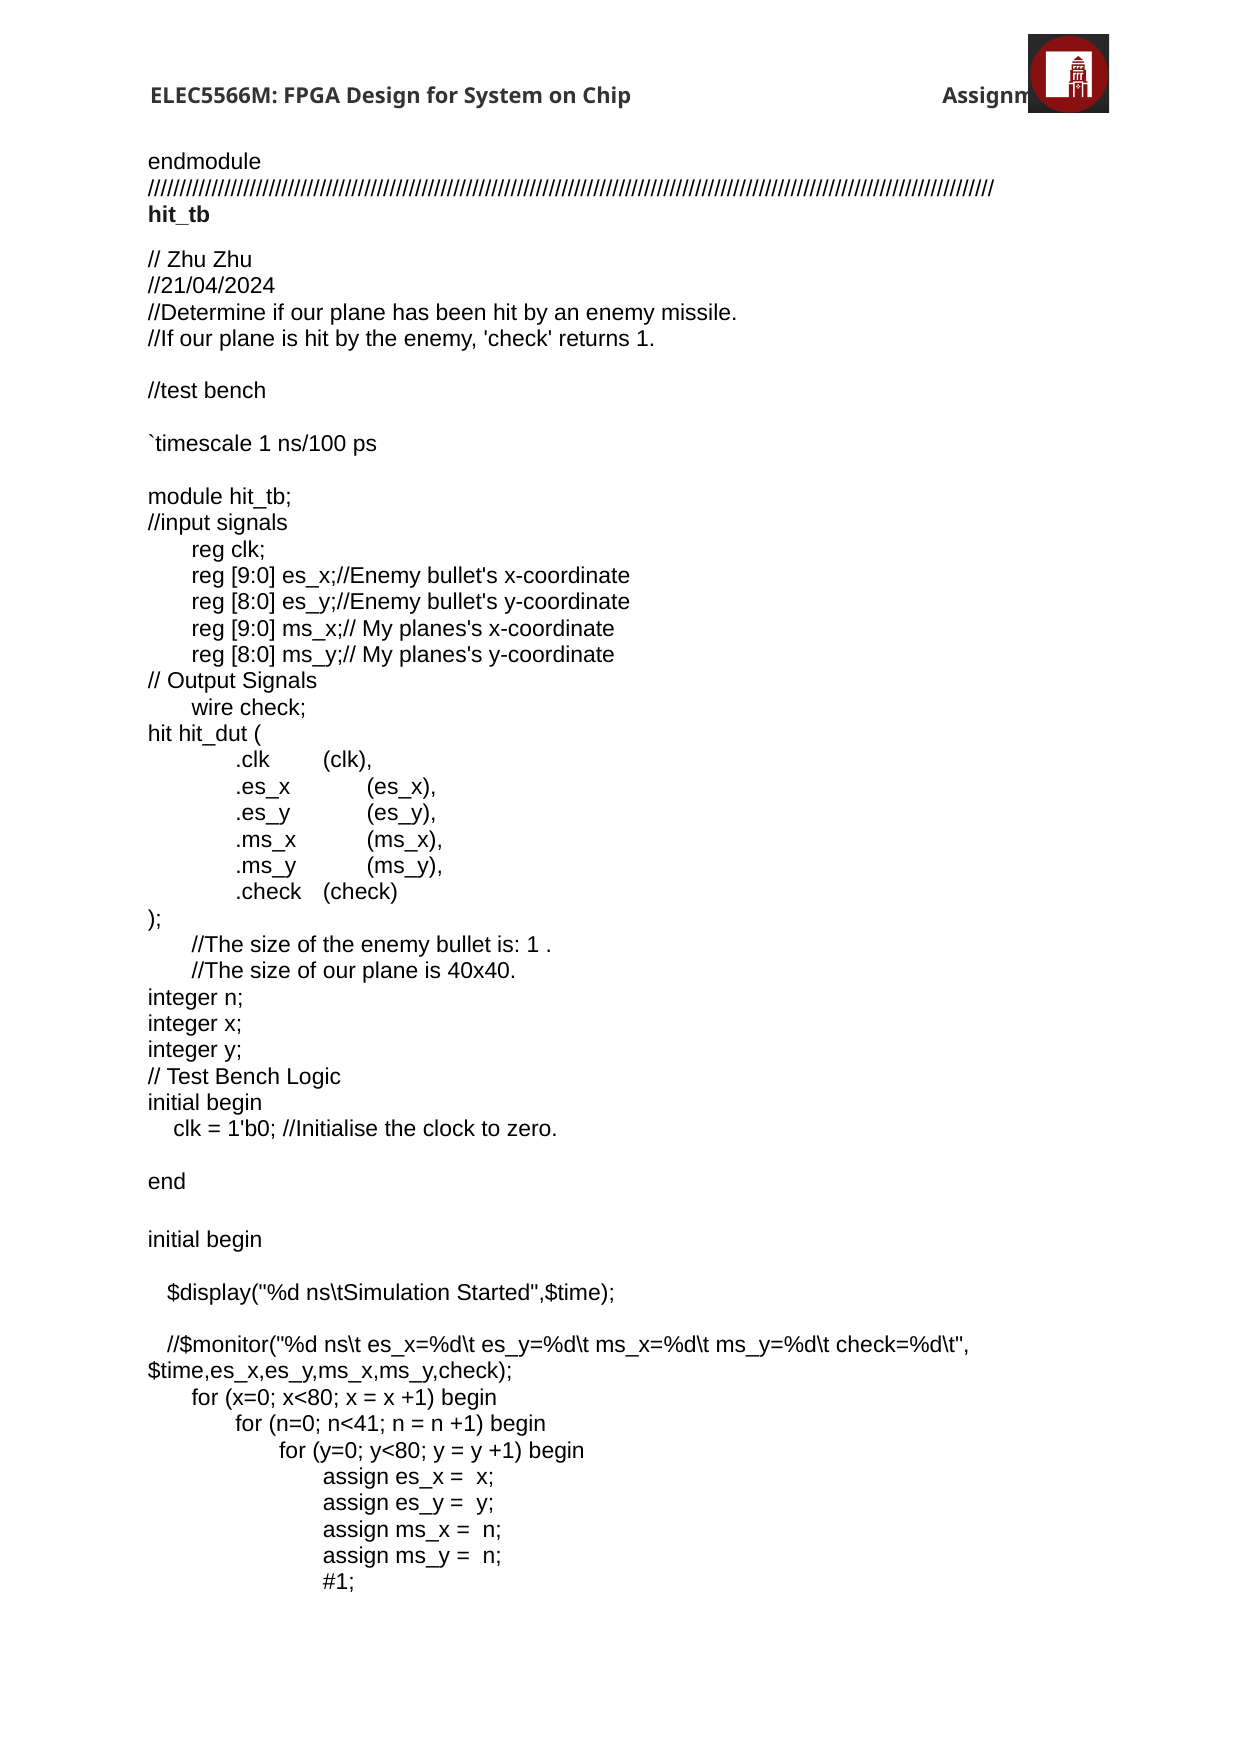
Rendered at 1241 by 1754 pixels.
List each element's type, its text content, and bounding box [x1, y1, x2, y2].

text `timescale 1 ns/100 ps [148, 430, 1093, 457]
text ///////////////////////////////////////////////////////////////////////////////////////////////////////////////////////////////////// [148, 174, 1093, 201]
text for (y=0; y<80; y = y +1) begin [148, 1437, 1093, 1463]
text //input signals [148, 509, 1093, 536]
text // Output Signals [148, 667, 1093, 694]
text .es_y (es_y), [148, 799, 1093, 826]
text //$monitor("%d ns\t es_x=%d\t es_y=%d\t ms_x=%d\t ms_y=%d\t check=%d\t",$time,es_x,es_y,ms_x,ms_y,check); [148, 1331, 1093, 1384]
text end [148, 1168, 1093, 1194]
text // Zhu Zhu [148, 246, 1093, 272]
text reg [9:0] ms_x;// My planes's x-coordinate [148, 615, 1093, 641]
text //The size of the enemy bullet is: 1 . [148, 931, 1093, 957]
text initial begin [148, 1226, 1093, 1252]
text .clk (clk), [148, 746, 1093, 773]
text // Test Bench Logic [148, 1063, 1093, 1089]
text integer n; [148, 984, 1093, 1010]
text reg [8:0] ms_y;// My planes's y-coordinate [148, 641, 1093, 667]
text assign es_y = y; [148, 1489, 1093, 1516]
text //21/04/2024 [148, 272, 1093, 298]
text #1; [148, 1568, 1093, 1595]
text reg [8:0] es_y;//Enemy bullet's y-coordinate [148, 588, 1093, 615]
text for (n=0; n<41; n = n +1) begin [148, 1410, 1093, 1437]
text initial begin [148, 1089, 1093, 1115]
text .ms_x (ms_x), [148, 826, 1093, 852]
text reg clk; [148, 536, 1093, 562]
text wire check; [148, 694, 1093, 720]
picture [1027, 34, 1109, 113]
text assign es_x = x; [148, 1463, 1093, 1489]
text endmodule [148, 148, 1093, 174]
text reg [9:0] es_x;//Enemy bullet's x-coordinate [148, 562, 1093, 588]
text //Determine if our plane has been hit by an enemy missile. [148, 298, 1093, 325]
text clk = 1'b0; //Initialise the clock to zero. [148, 1115, 1093, 1142]
text .es_x (es_x), [148, 773, 1093, 799]
text //If our plane is hit by the enemy, 'check' returns 1. [148, 325, 1093, 351]
text for (x=0; x<80; x = x +1) begin [148, 1384, 1093, 1410]
text hit hit_dut ( [148, 720, 1093, 746]
text integer x; [148, 1010, 1093, 1036]
text ); [148, 904, 1093, 931]
text module hit_tb; [148, 483, 1093, 509]
text .ms_y (ms_y), [148, 852, 1093, 878]
text .check (check) [148, 878, 1093, 904]
text //test bench [148, 377, 1093, 404]
text assign ms_x = n; [148, 1516, 1093, 1542]
text integer y; [148, 1036, 1093, 1063]
subtitle hit_tb [148, 201, 1093, 227]
text //The size of our plane is 40x40. [148, 957, 1093, 984]
text $display("%d ns\tSimulation Started",$time); [148, 1278, 1093, 1305]
text assign ms_y = n; [148, 1542, 1093, 1568]
